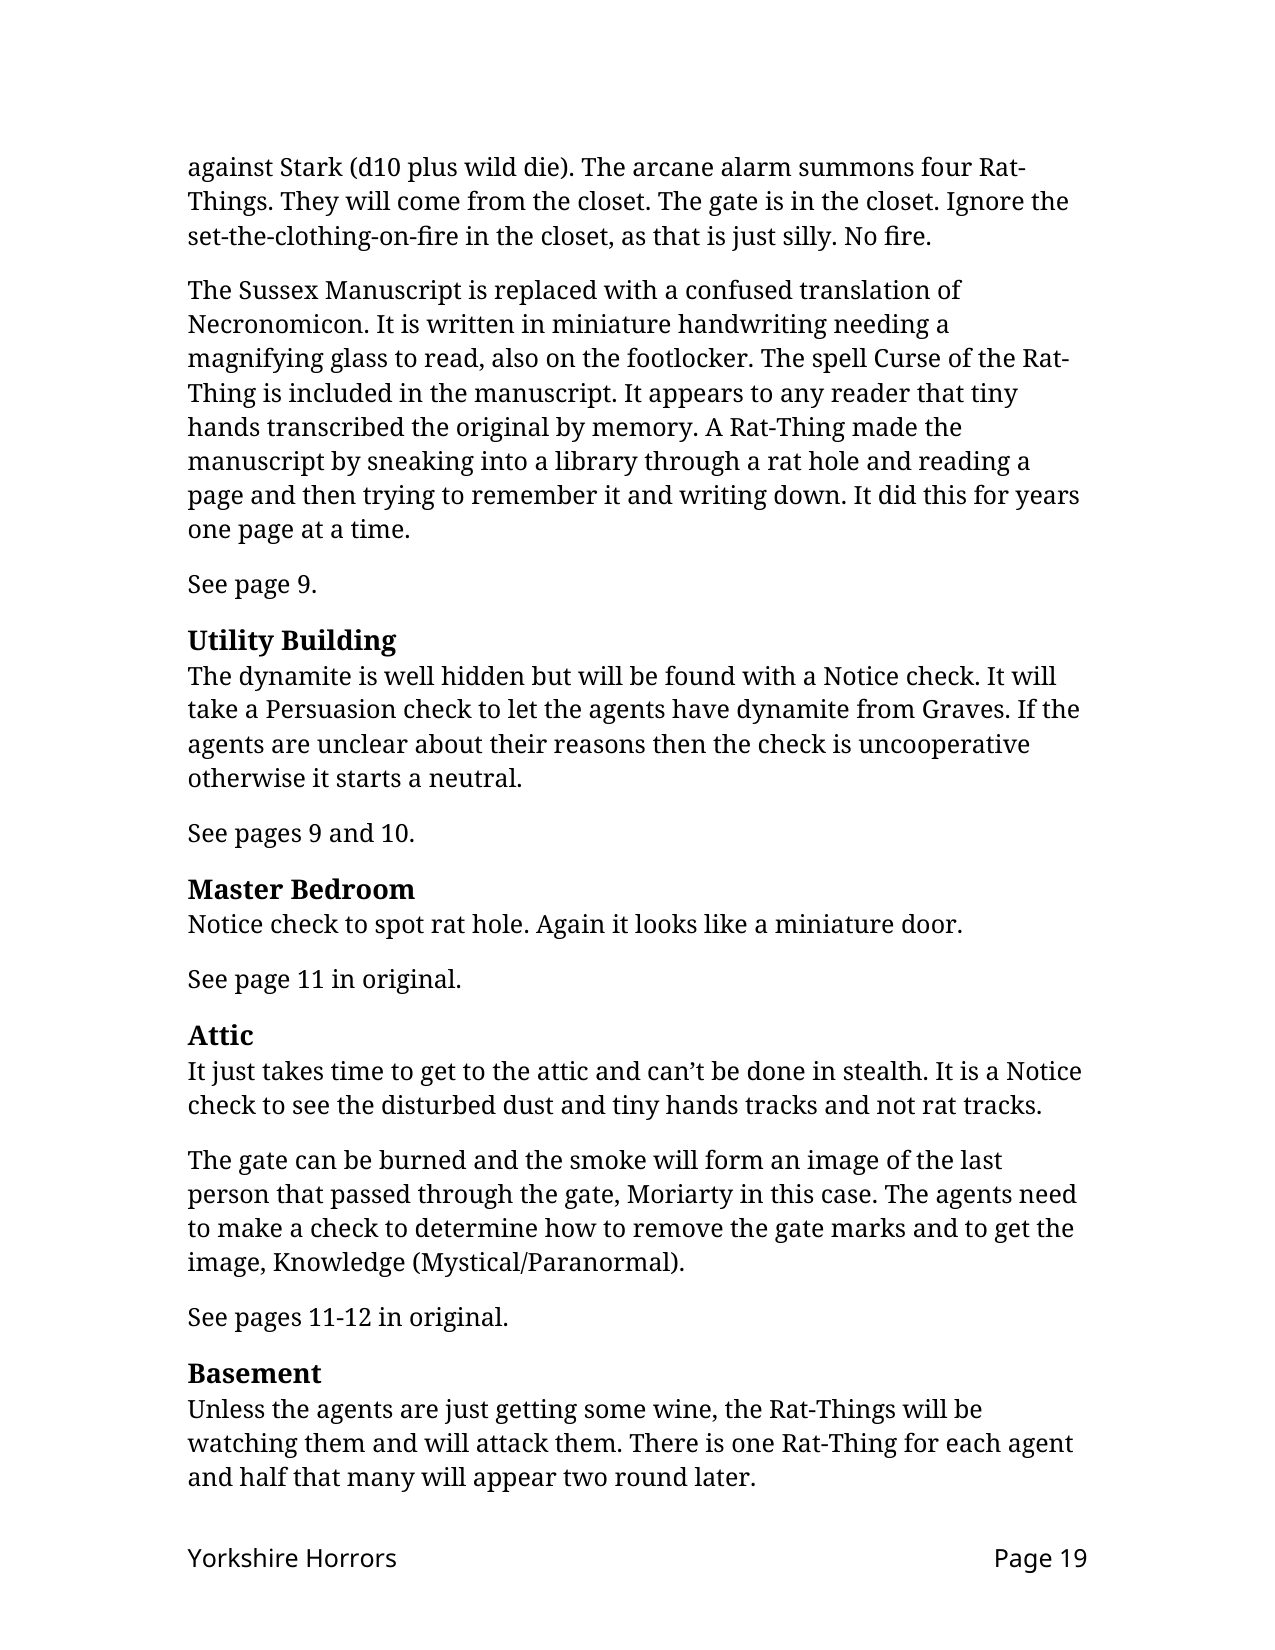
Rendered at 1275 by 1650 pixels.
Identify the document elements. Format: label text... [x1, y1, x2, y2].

text See pages 11-12 in original. [187, 1300, 1087, 1334]
text See page 11 in original. [187, 962, 1087, 996]
subtitle Attic [187, 1017, 1087, 1054]
text Unless the agents are just getting some wine, the Rat-Things will be watching them and will attack them. There is one Rat-Thing for each agent and half that many will appear two round later. [187, 1391, 1087, 1494]
text The gate can be burned and the smoke will form an image of the last person that passed through the gate, Moriarty in this case. The agents need to make a check to determine how to remove the gate marks and to get the image, Knowledge (Mystical/Paranormal). [187, 1143, 1087, 1279]
subtitle Utility Building [187, 621, 1087, 658]
text It just takes time to get to the attic and can’t be done in stealth. It is a Notice check to see the disturbed dust and tiny hands tracks and not rat tracks. [187, 1054, 1087, 1122]
text See page 9. [187, 566, 1087, 600]
subtitle Basement [187, 1354, 1087, 1391]
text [187, 150, 1087, 252]
text The dynamite is well hidden but will be found with a Notice check. It will take a Persuasion check to let the agents have dynamite from Graves. If the agents are unclear about their reasons then the check is uncooperative otherwise it starts a neutral. [187, 658, 1087, 794]
text See pages 9 and 10. [187, 815, 1087, 849]
subtitle Master Bedroom [187, 870, 1087, 907]
text The Sussex Manuscript is replaced with a confused translation of Necronomicon. It is written in miniature handwriting needing a magnifying glass to read, also on the footlocker. The spell Curse of the Rat-Thing is included in the manuscript. It appears to any reader that tiny hands transcribed the original by memory. A Rat-Thing made the manuscript by sneaking into a library through a rat hole and reading a page and then trying to remember it and writing down. It did this for years one page at a time. [187, 273, 1087, 546]
text Notice check to spot rat hole. Again it looks like a miniature door. [187, 907, 1087, 941]
